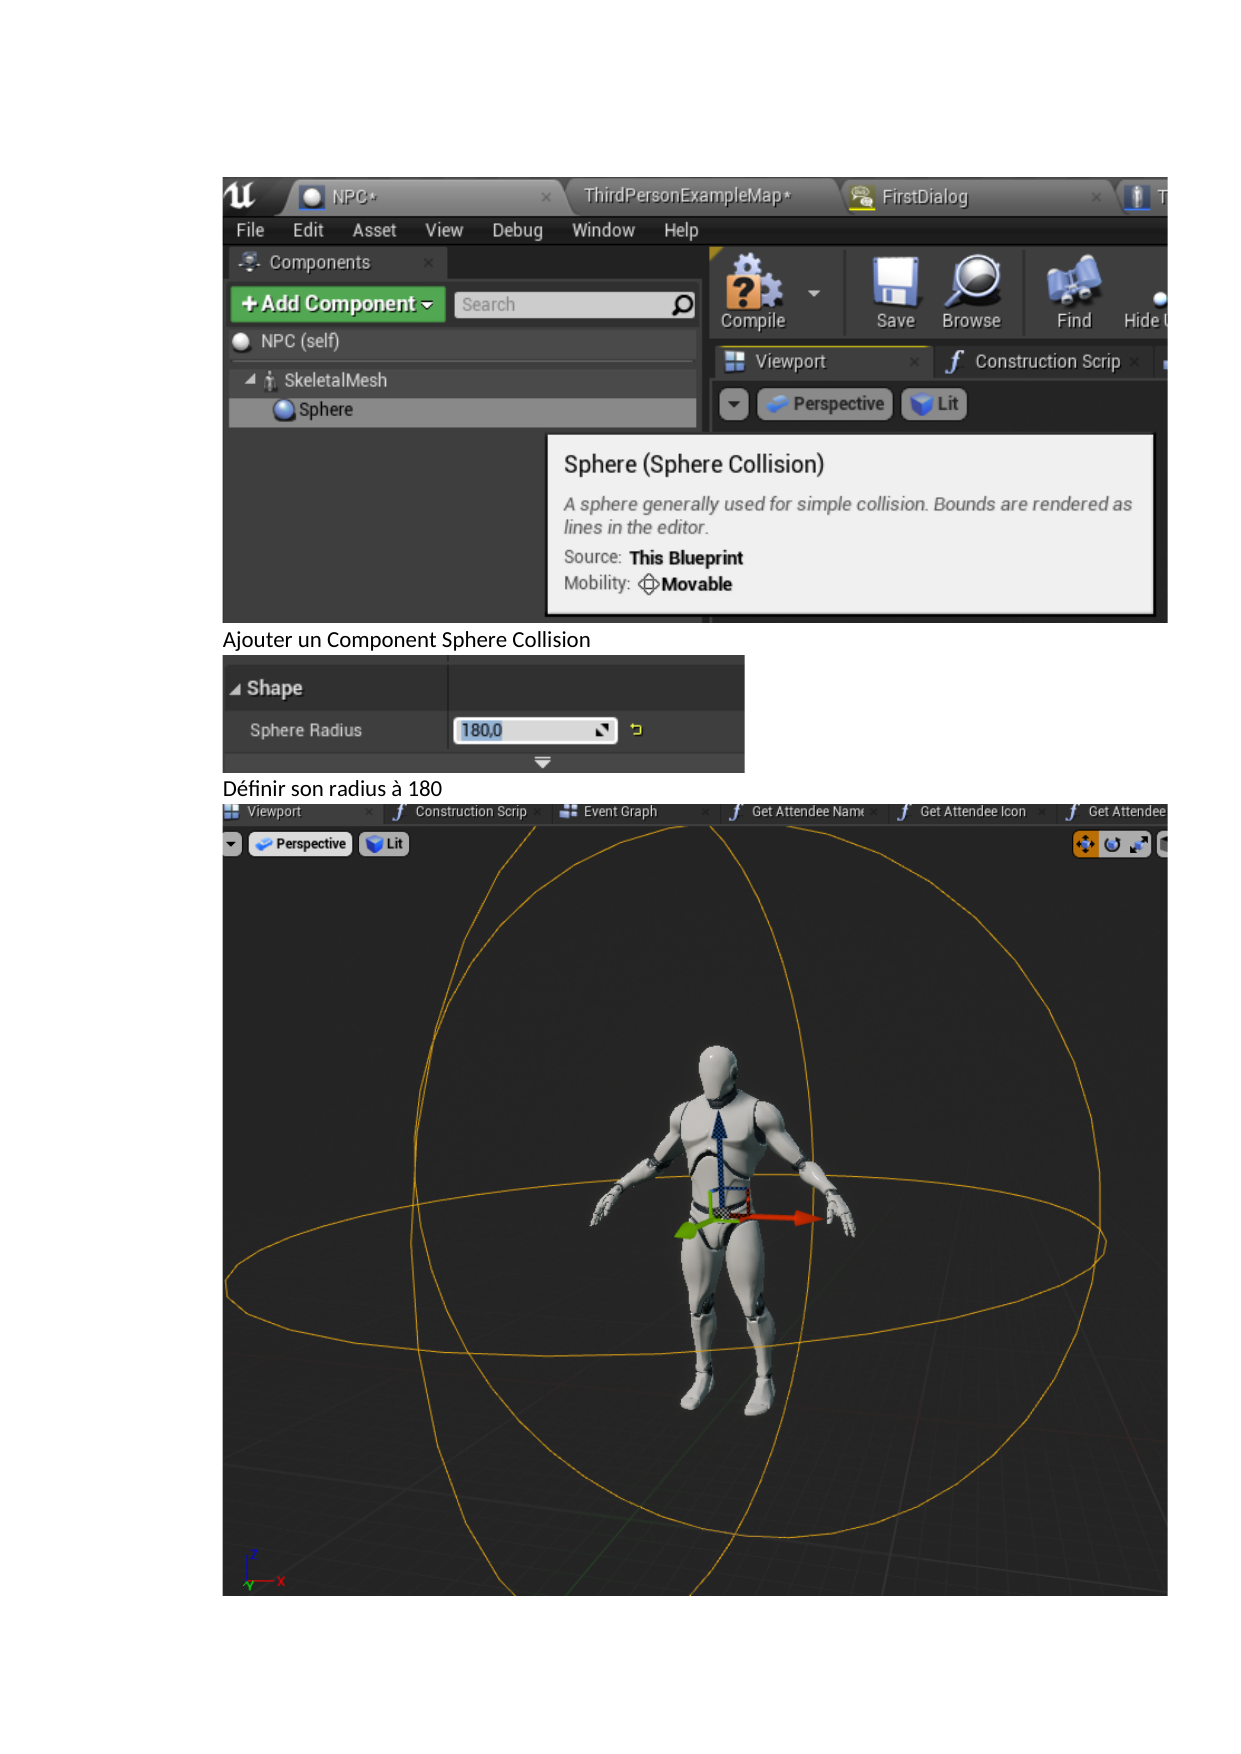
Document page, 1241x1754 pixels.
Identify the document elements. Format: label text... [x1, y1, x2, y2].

list Ajouter un Component Sphere Collision [223, 625, 1093, 653]
list Définir son radius à 180 [223, 774, 1093, 802]
picture [222, 177, 1168, 623]
picture [222, 655, 745, 773]
picture [222, 804, 1168, 1596]
